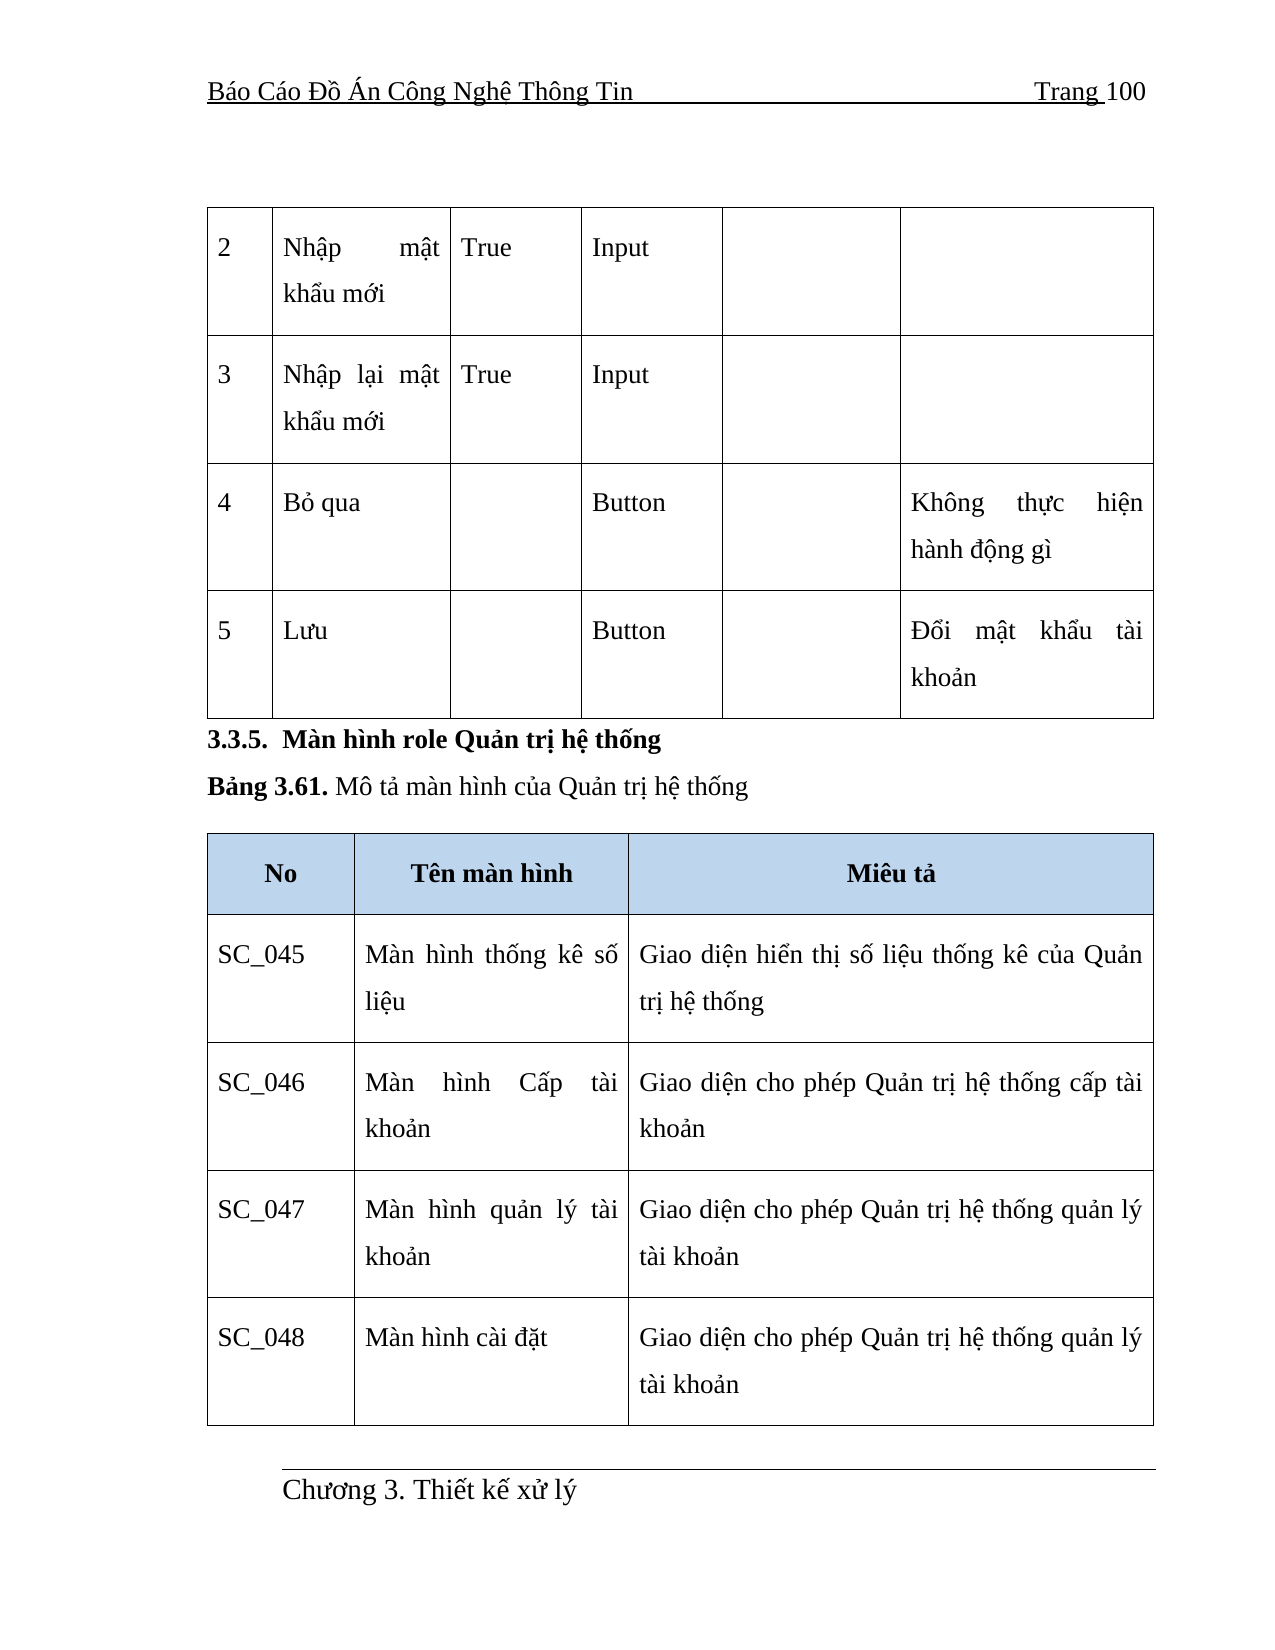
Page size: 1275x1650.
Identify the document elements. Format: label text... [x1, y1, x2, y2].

text Bảng 3.61. Mô tả màn hình của Quản trị hệ thống [207, 770, 1156, 801]
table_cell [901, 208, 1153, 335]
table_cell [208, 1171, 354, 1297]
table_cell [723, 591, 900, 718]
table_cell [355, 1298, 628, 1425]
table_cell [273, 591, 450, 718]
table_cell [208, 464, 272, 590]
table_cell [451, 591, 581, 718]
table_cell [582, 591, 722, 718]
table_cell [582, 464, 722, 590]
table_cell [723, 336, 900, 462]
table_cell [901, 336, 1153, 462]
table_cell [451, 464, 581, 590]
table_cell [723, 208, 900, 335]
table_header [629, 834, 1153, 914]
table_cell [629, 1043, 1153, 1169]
subtitle Màn hình role Quản trị hệ thống [207, 723, 1156, 754]
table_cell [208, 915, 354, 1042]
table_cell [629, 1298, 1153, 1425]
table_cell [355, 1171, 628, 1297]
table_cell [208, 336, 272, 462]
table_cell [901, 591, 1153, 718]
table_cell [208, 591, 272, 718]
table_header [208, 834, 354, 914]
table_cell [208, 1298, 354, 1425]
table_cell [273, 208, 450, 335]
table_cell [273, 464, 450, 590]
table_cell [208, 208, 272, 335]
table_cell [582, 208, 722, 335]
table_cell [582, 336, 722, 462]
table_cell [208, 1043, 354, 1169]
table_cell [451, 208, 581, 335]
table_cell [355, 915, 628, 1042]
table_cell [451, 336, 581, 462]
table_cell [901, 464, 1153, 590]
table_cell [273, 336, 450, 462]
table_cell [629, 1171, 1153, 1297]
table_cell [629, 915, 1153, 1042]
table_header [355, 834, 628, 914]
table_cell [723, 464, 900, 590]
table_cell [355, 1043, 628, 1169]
